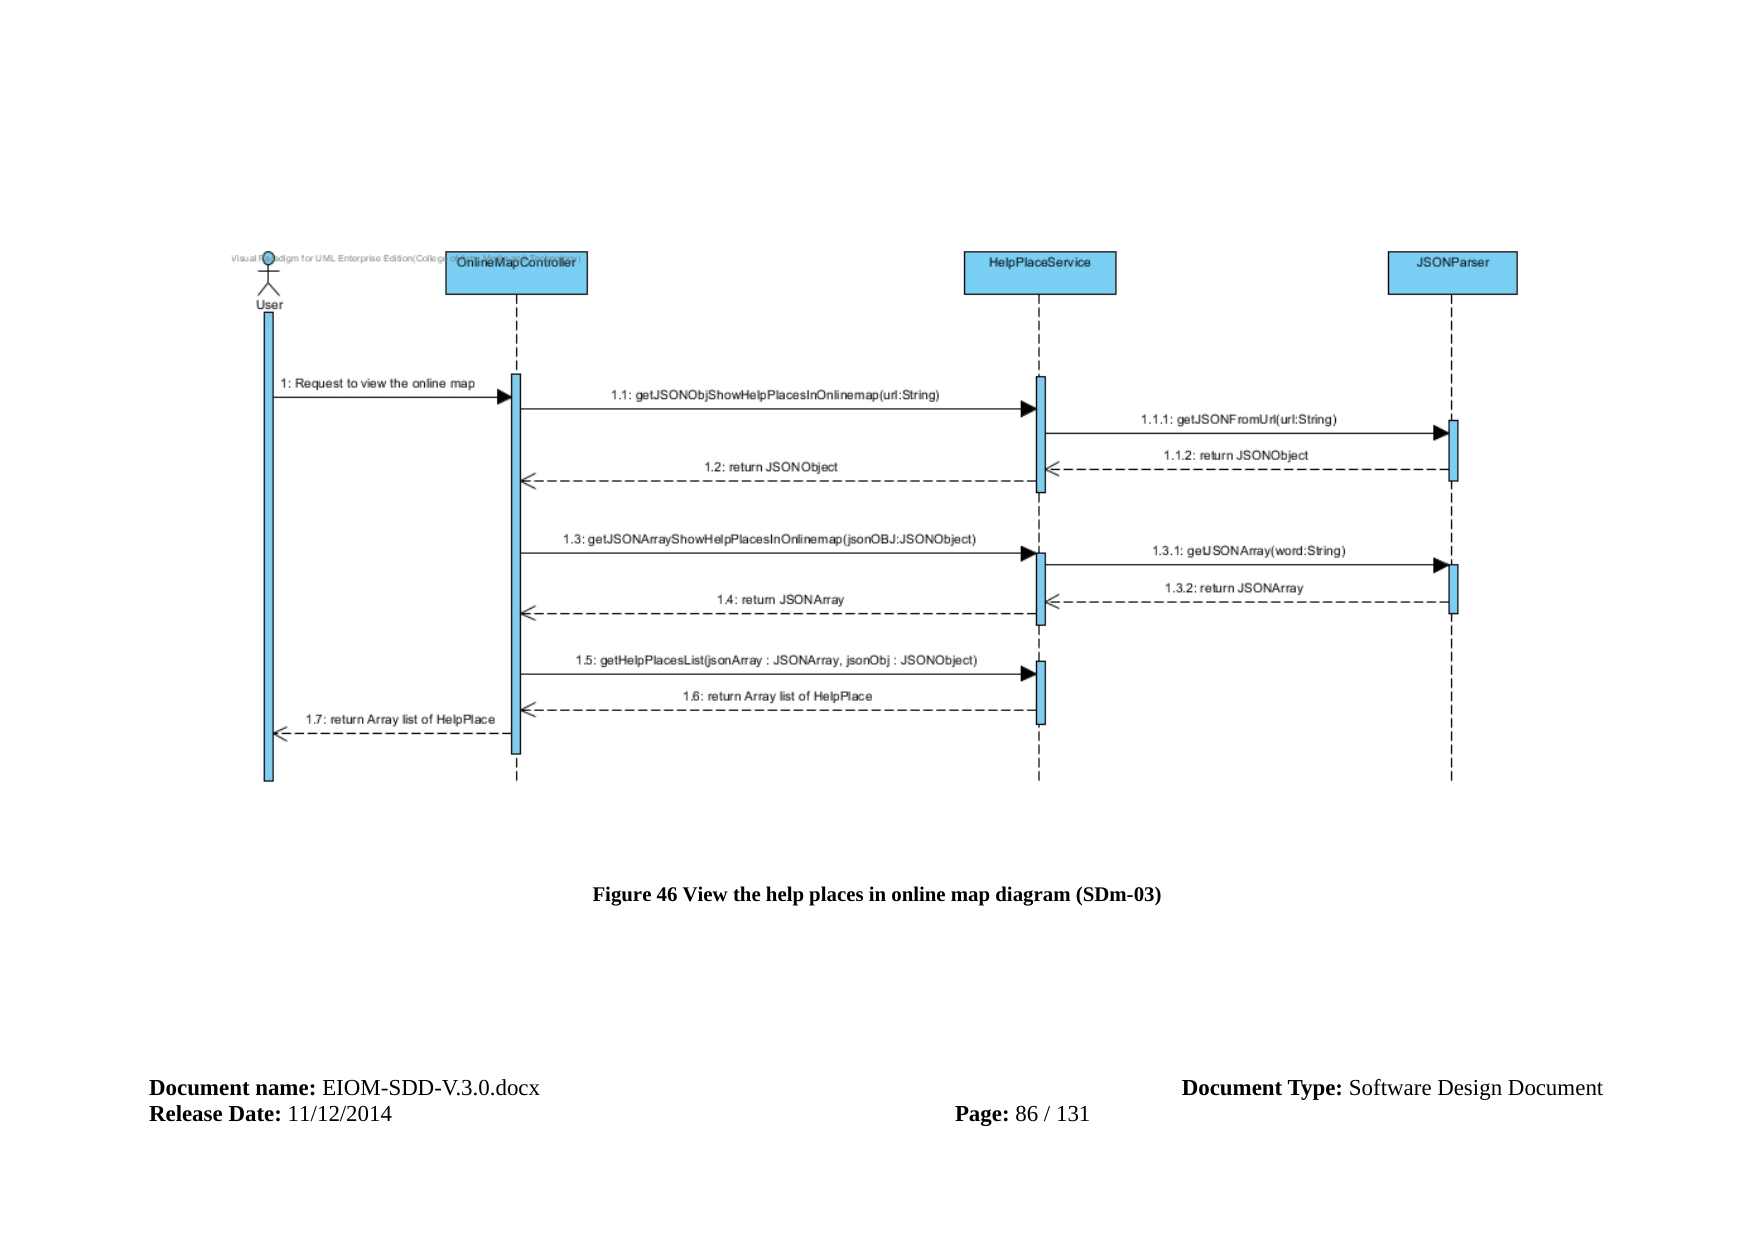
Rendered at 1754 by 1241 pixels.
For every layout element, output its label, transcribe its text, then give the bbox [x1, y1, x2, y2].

text Figure 46 View the help places in online map diagram (SDm-03) [150, 882, 1604, 906]
picture [231, 250, 1523, 787]
